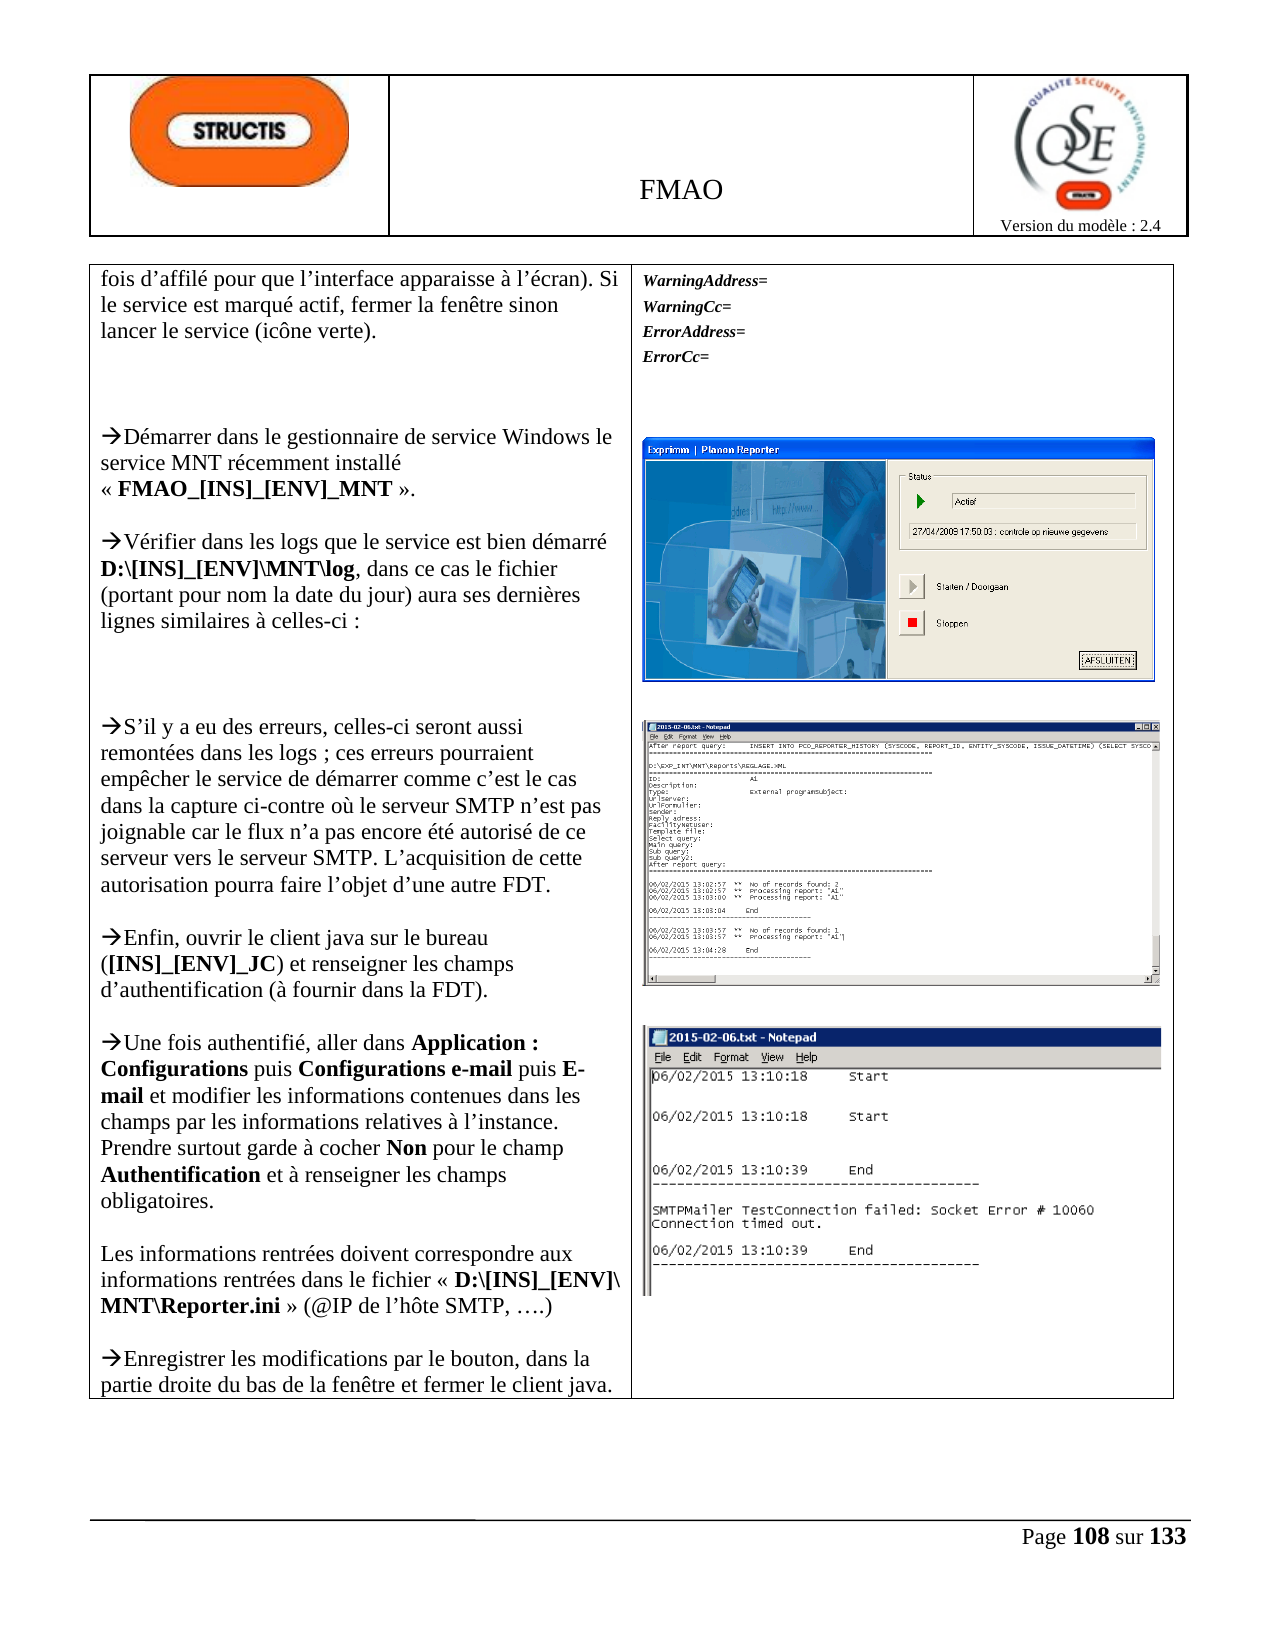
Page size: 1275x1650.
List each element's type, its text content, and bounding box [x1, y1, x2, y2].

picture [642, 720, 1160, 986]
picture [1010, 76, 1151, 216]
picture [129, 76, 349, 187]
picture [642, 1025, 1162, 1296]
